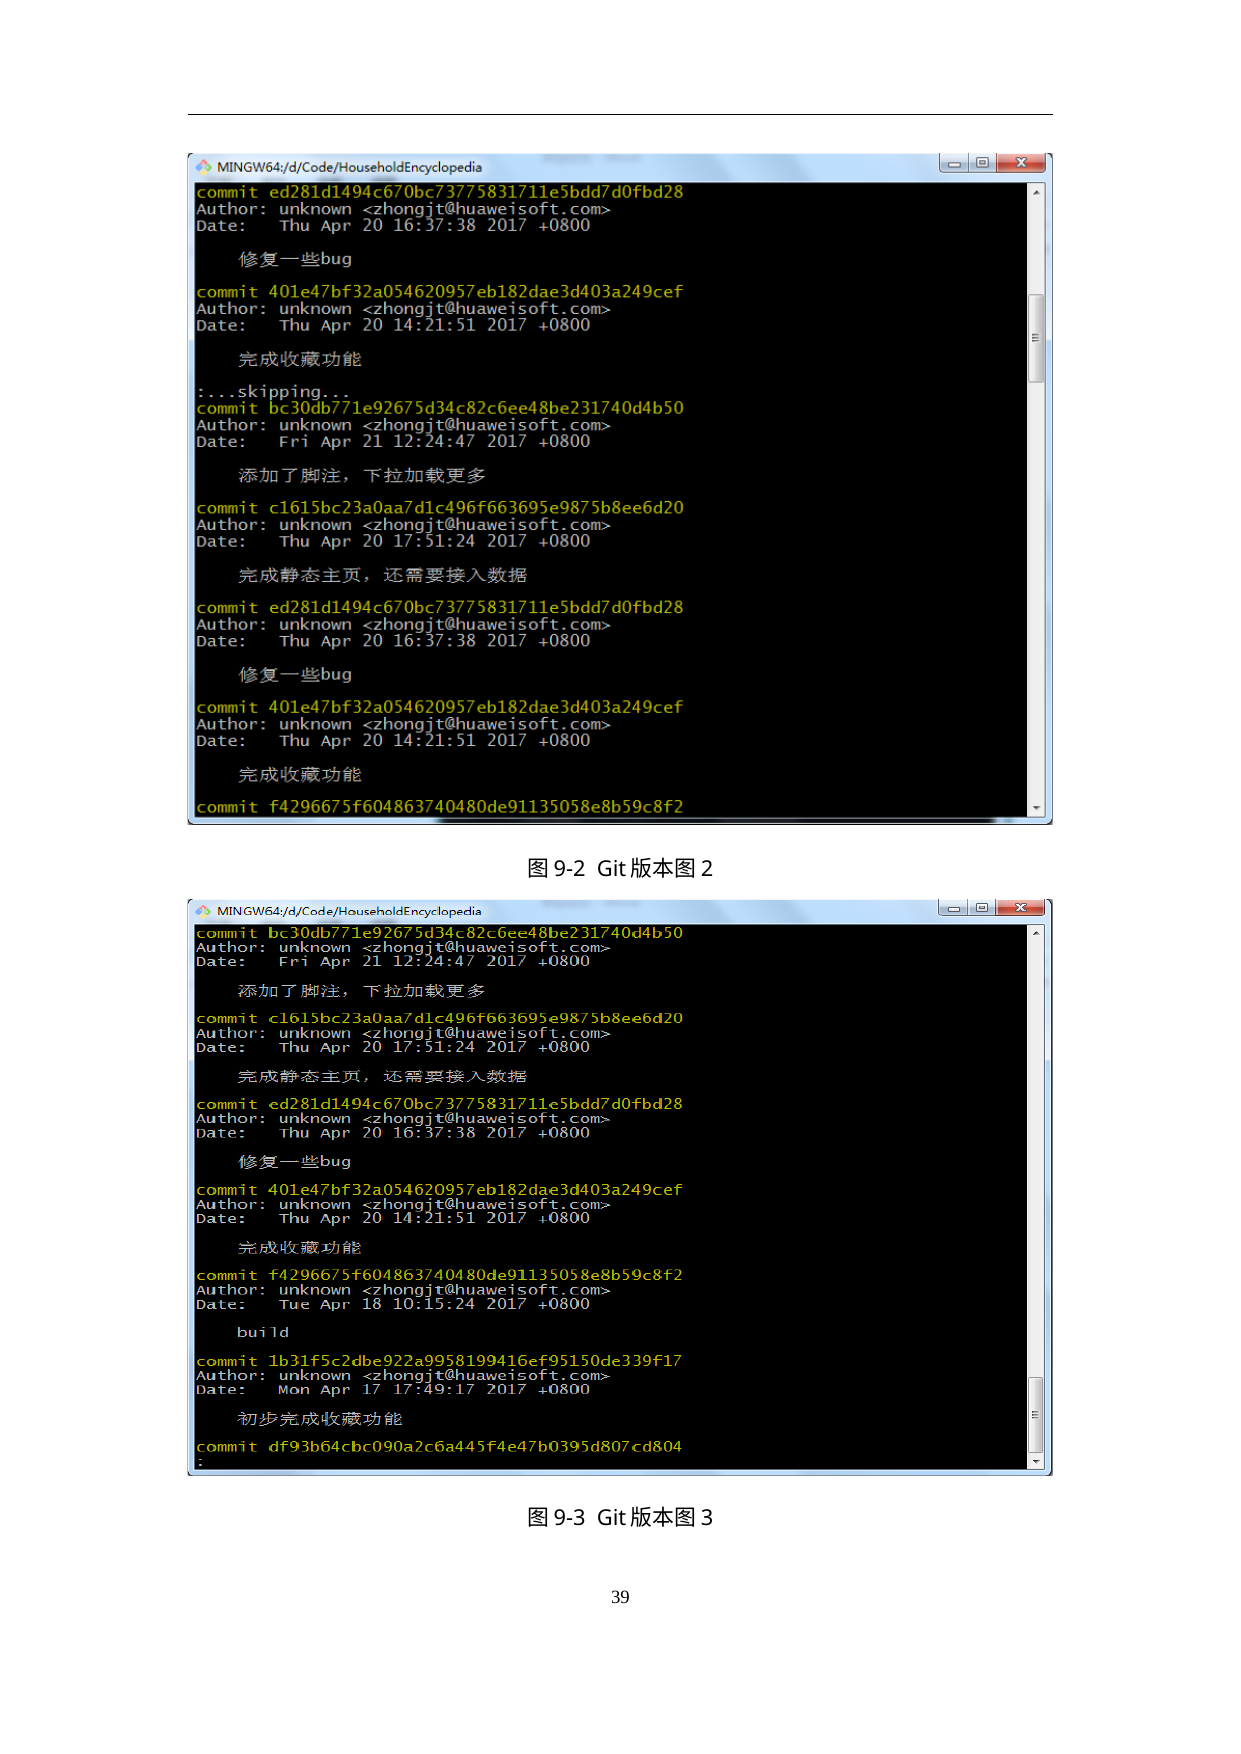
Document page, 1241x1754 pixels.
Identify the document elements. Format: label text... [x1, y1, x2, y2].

picture [187, 899, 1053, 1476]
picture [187, 153, 1053, 825]
text 图9-2 Git版本图2 [187, 851, 1053, 883]
text 图9-3 Git版本图3 [187, 1499, 1053, 1532]
